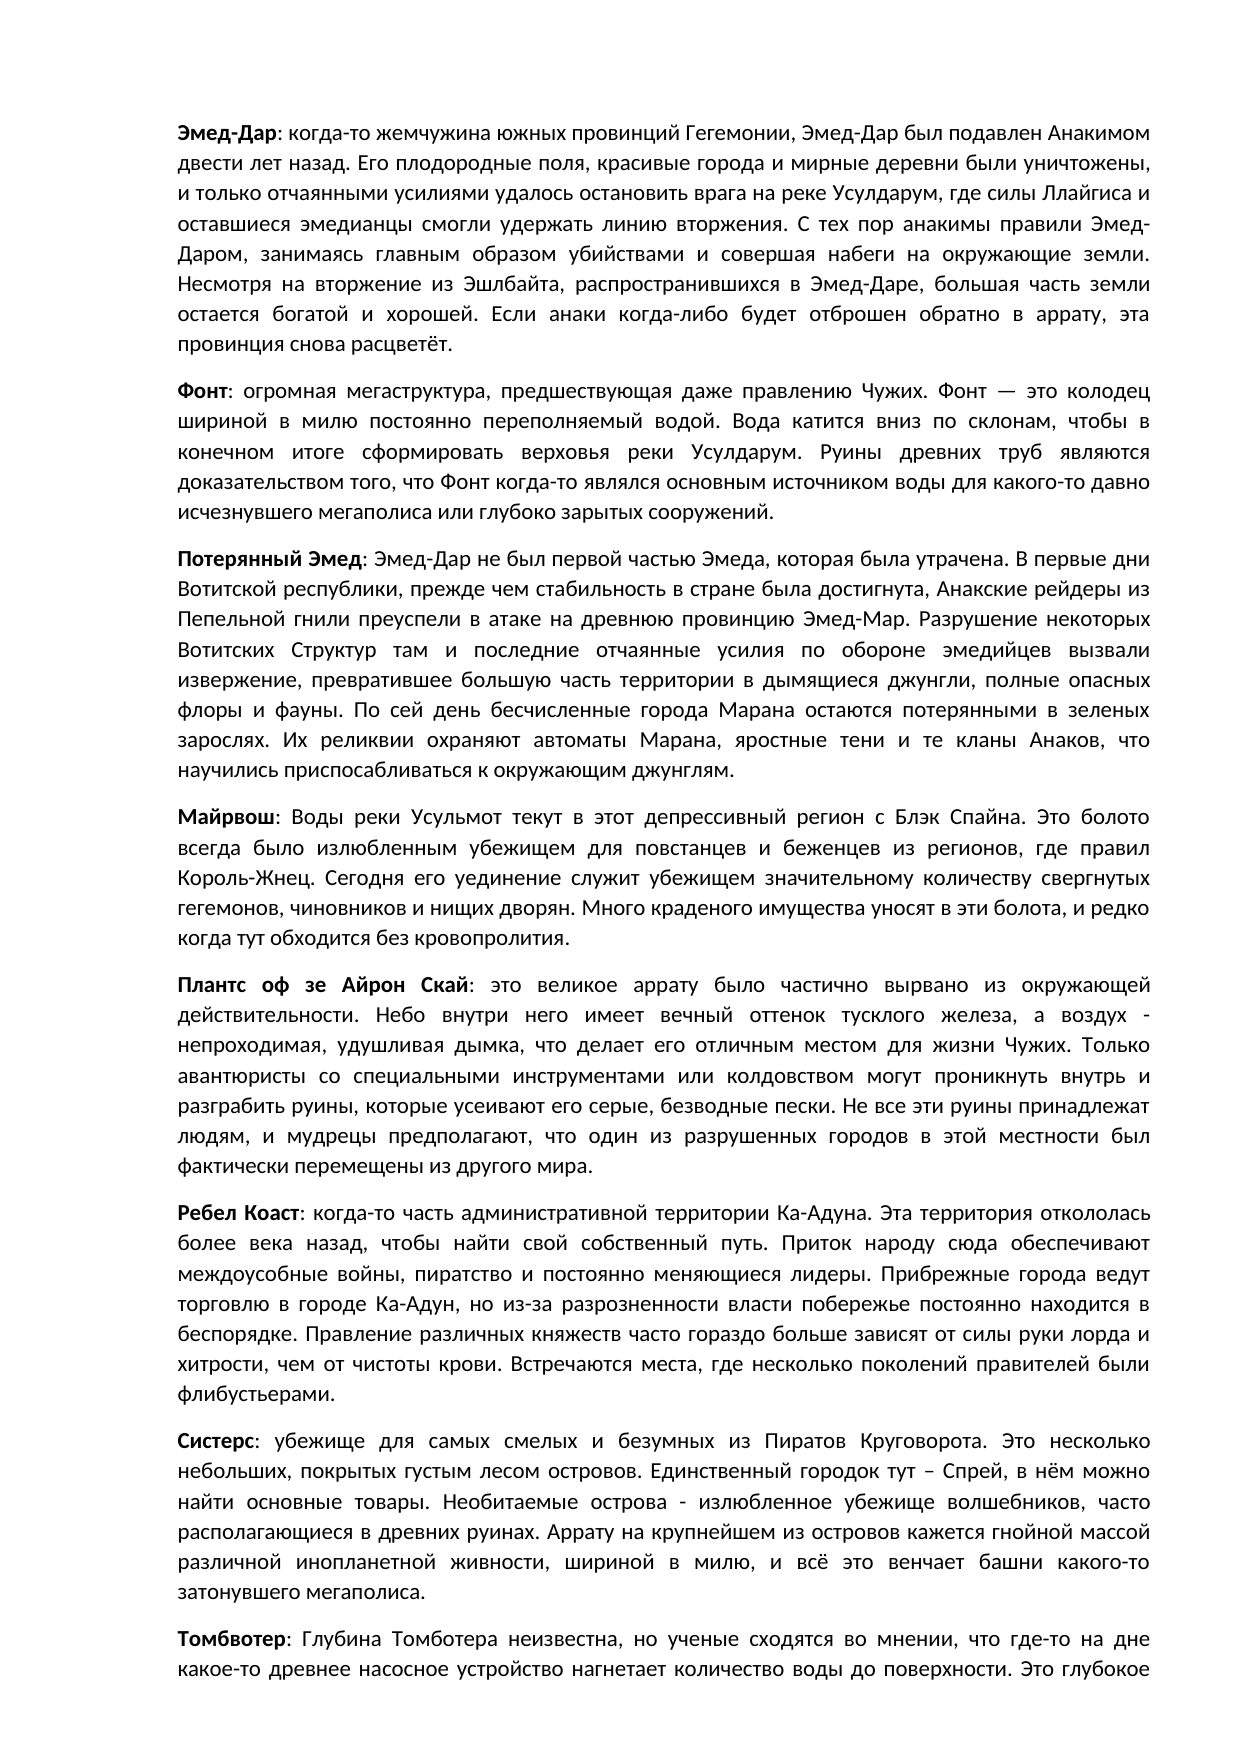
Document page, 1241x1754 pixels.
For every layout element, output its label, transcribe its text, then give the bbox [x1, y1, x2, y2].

text Систерс: убежище для самых смелых и безумных из Пиратов Круговорота. Это несколько небольших, покрытых густым лесом островов. Единственный городок тут – Спрей, в нём можно найти основные товары. Необитаемые острова - излюбленное убежище волшебников, часто располагающиеся в древних руинах. Аррату на крупнейшем из островов кажется гнойной массой различной инопланетной живности, шириной в милю, и всё это венчает башни какого-то затонувшего мегаполиса. [177, 1426, 1152, 1606]
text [177, 1624, 1152, 1683]
text Майрвош: Воды реки Усульмот текут в этот депрессивный регион с Блэк Спайна. Это болото всегда было излюбленным убежищем для повстанцев и беженцев из регионов, где правил Король-Жнец. Сегодня его уединение служит убежищем значительному количеству свергнутых гегемонов, чиновников и нищих дворян. Много краденого имущества уносят в эти болота, и редко когда тут обходится без кровопролития. [177, 802, 1152, 951]
text Потерянный Эмед: Эмед-Дар не был первой частью Эмеда, которая была утрачена. В первые дни Вотитской республики, прежде чем стабильность в стране была достигнута, Анакские рейдеры из Пепельной гнили преуспели в атаке на древнюю провинцию Эмед-Мар. Разрушение некоторых Вотитских Структур там и последние отчаянные усилия по обороне эмедийцев вызвали извержение, превратившее большую часть территории в дымящиеся джунгли, полные опасных флоры и фауны. По сей день бесчисленные города Марана остаются потерянными в зеленых зарослях. Их реликвии охраняют автоматы Марана, яростные тени и те кланы Анаков, что научились приспосабливаться к окружающим джунглям. [177, 544, 1152, 784]
text Плантс оф зе Айрон Скай: это великое аррату было частично вырвано из окружающей действительности. Небо внутри него имеет вечный оттенок тусклого железа, а воздух - непроходимая, удушливая дымка, что делает его отличным местом для жизни Чужих. Только авантюристы со специальными инструментами или колдовством могут проникнуть внутрь и разграбить руины, которые усеивают его серые, безводные пески. Не все эти руины принадлежат людям, и мудрецы предполагают, что один из разрушенных городов в этой местности был фактически перемещены из другого мира. [177, 970, 1152, 1179]
text Фонт: огромная мегаструктура, предшествующая даже правлению Чужих. Фонт — это колодец шириной в милю постоянно переполняемый водой. Вода катится вниз по склонам, чтобы в конечном итоге сформировать верховья реки Усулдарум. Руины древних труб являются доказательством того, что Фонт когда-то являлся основным источником воды для какого-то давно исчезнувшего мегаполиса или глубоко зарытых сооружений. [177, 376, 1152, 525]
text Эмед-Дар: когда-то жемчужина южных провинций Гегемонии, Эмед-Дар был подавлен Анакимом двести лет назад. Его плодородные поля, красивые города и мирные деревни были уничтожены, и только отчаянными усилиями удалось остановить врага на реке Усулдарум, где силы Ллайгиса и оставшиеся эмедианцы смогли удержать линию вторжения. С тех пор анакимы правили Эмед-Даром, занимаясь главным образом убийствами и совершая набеги на окружающие земли. Несмотря на вторжение из Эшлбайта, распространившихся в Эмед-Даре, большая часть земли остается богатой и хорошей. Если анаки когда-либо будет отброшен обратно в аррату, эта провинция снова расцветёт. [177, 118, 1152, 358]
text Ребел Коаст: когда-то часть административной территории Ка-Адуна. Эта территория откололась более века назад, чтобы найти свой собственный путь. Приток народу сюда обеспечивают междоусобные войны, пиратство и постоянно меняющиеся лидеры. Прибрежные города ведут торговлю в городе Ка-Адун, но из-за разрозненности власти побережье постоянно находится в беспорядке. Правление различных княжеств часто гораздо больше зависят от силы руки лорда и хитрости, чем от чистоты крови. Встречаются места, где несколько поколений правителей были флибустьерами. [177, 1198, 1152, 1408]
